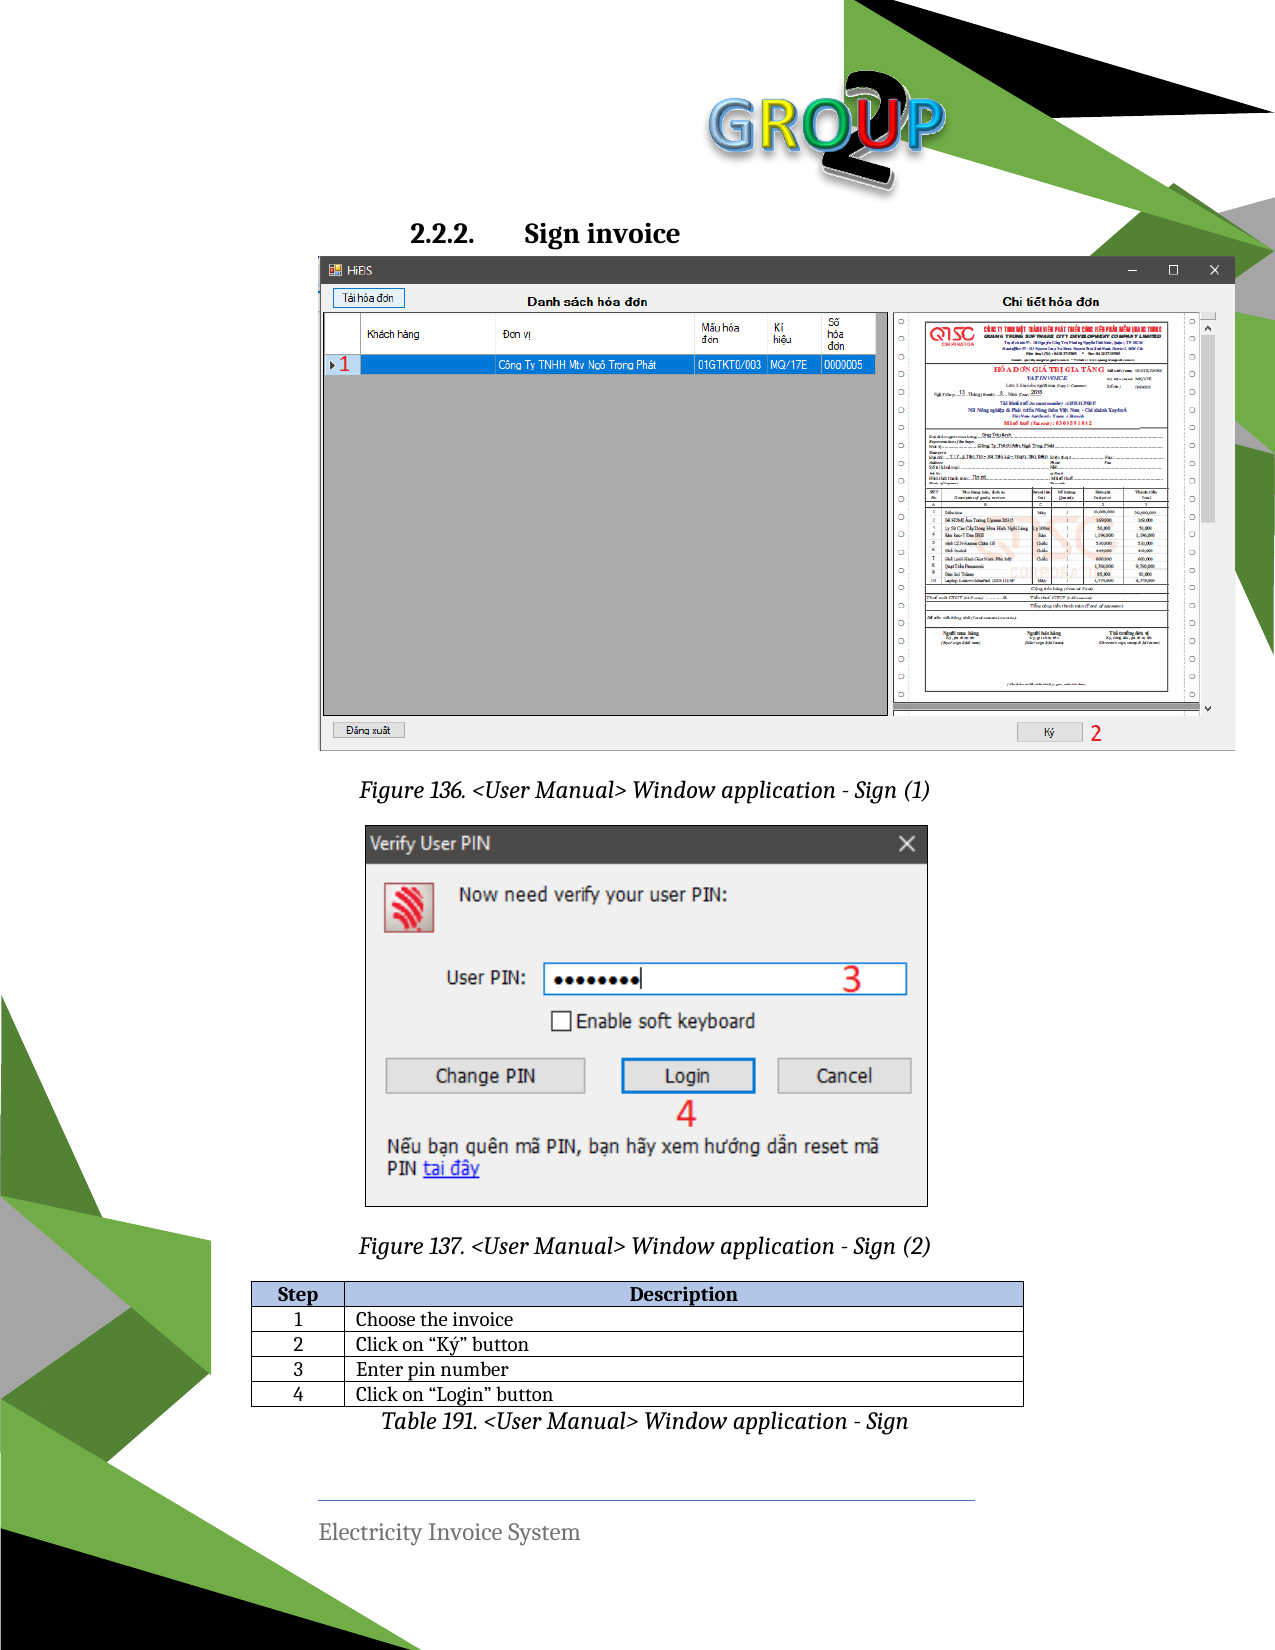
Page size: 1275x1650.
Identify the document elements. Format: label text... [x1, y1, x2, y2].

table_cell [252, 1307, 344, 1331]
picture [318, 256, 1236, 751]
picture [681, 48, 960, 208]
picture [366, 826, 927, 1206]
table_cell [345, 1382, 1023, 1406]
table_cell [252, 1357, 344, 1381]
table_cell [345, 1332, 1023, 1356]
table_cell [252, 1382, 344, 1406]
list Sign invoice [410, 217, 975, 251]
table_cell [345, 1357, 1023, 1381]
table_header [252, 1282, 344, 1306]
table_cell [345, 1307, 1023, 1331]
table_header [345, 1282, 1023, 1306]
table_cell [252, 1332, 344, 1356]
